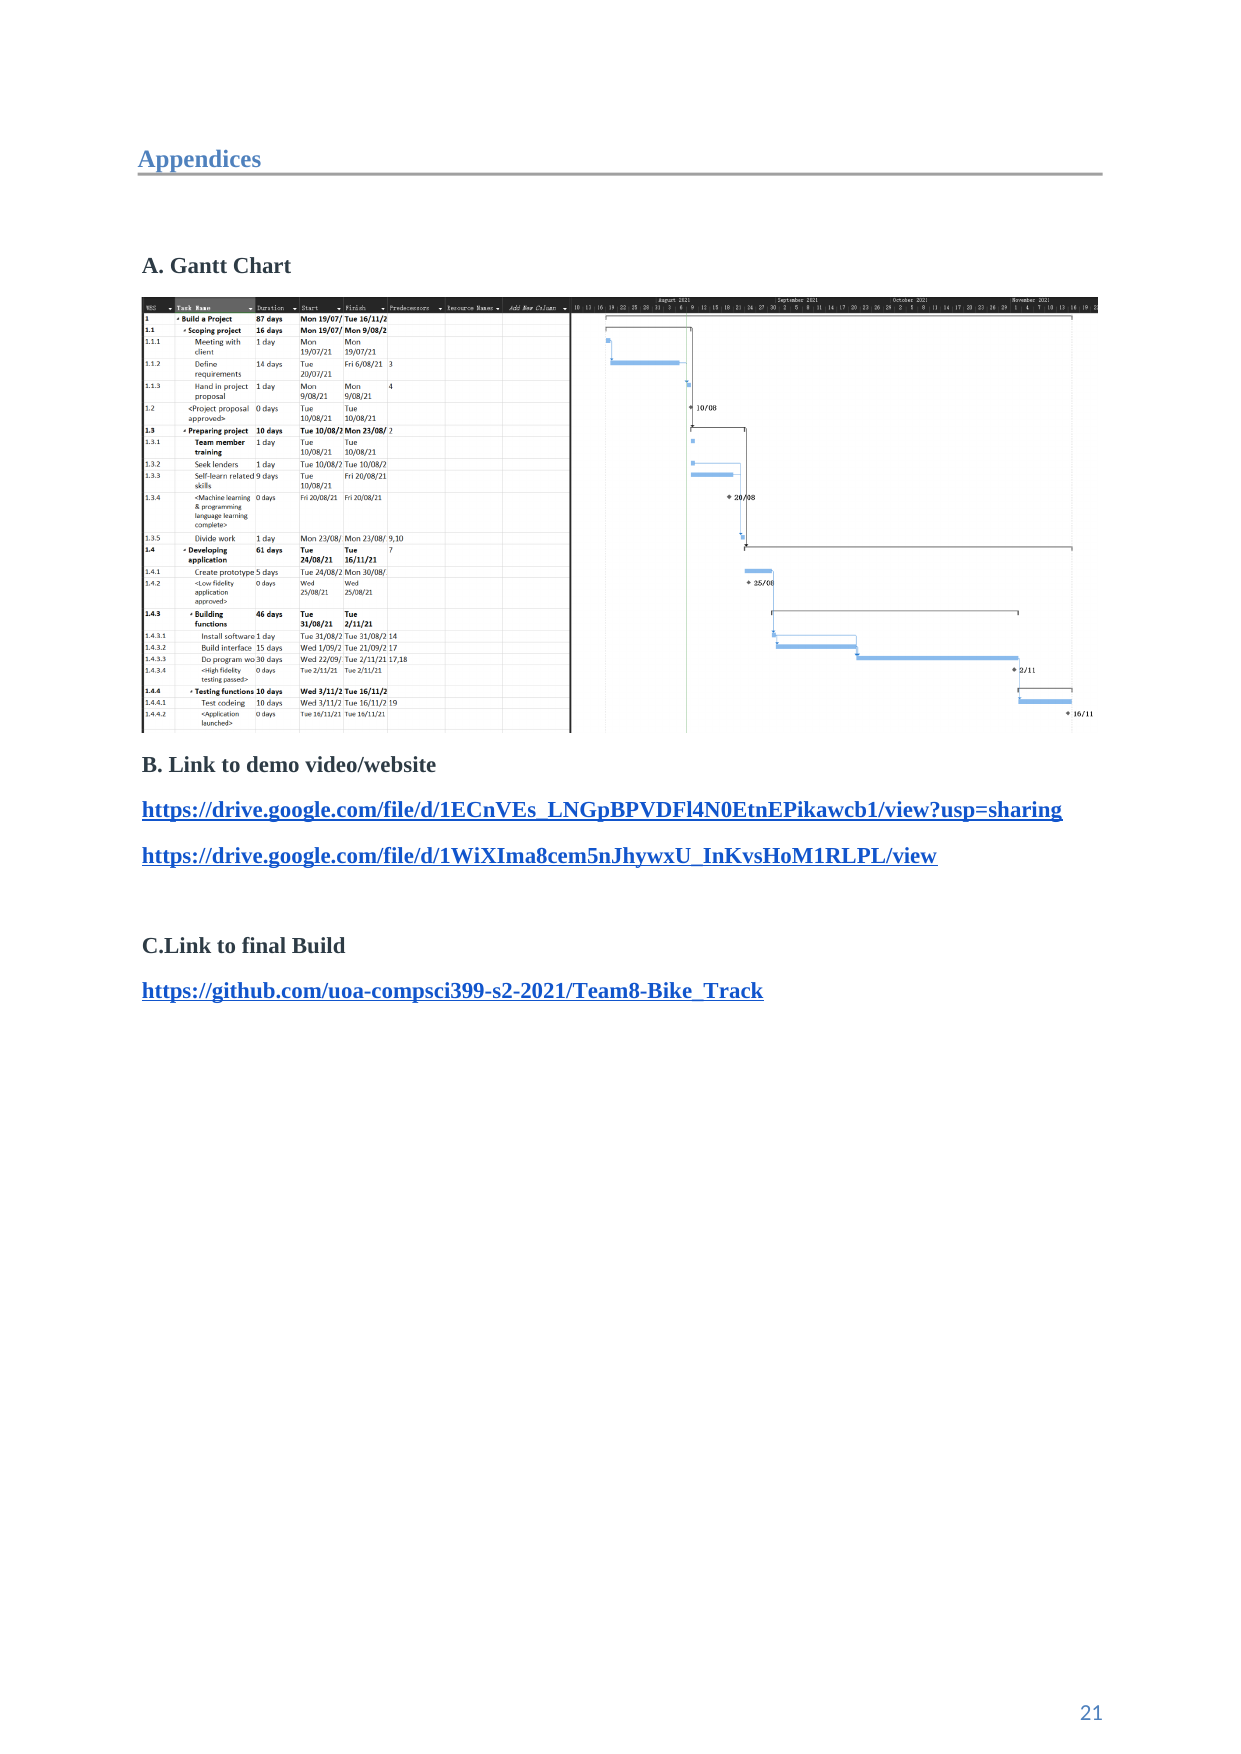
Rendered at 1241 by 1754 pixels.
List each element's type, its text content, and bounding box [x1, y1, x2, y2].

picture [141, 297, 1098, 733]
subtitle Appendices [137, 144, 1103, 172]
table_header A. Gantt Chart B. Link to demo video/website https://drive.google.com/file/d/1ECnVEs_LNGpBPVDFl4N0EtnEPikawcb1/view?usp=sharing https://drive.google.com/file/d/1WiXIma8cem5nJhywxU_InKvsHoM1RLPL/view C.Link to final Build https://github.com/uoa-compsci399-s2-2021/Team8-Bike_Track [138, 229, 1103, 1071]
